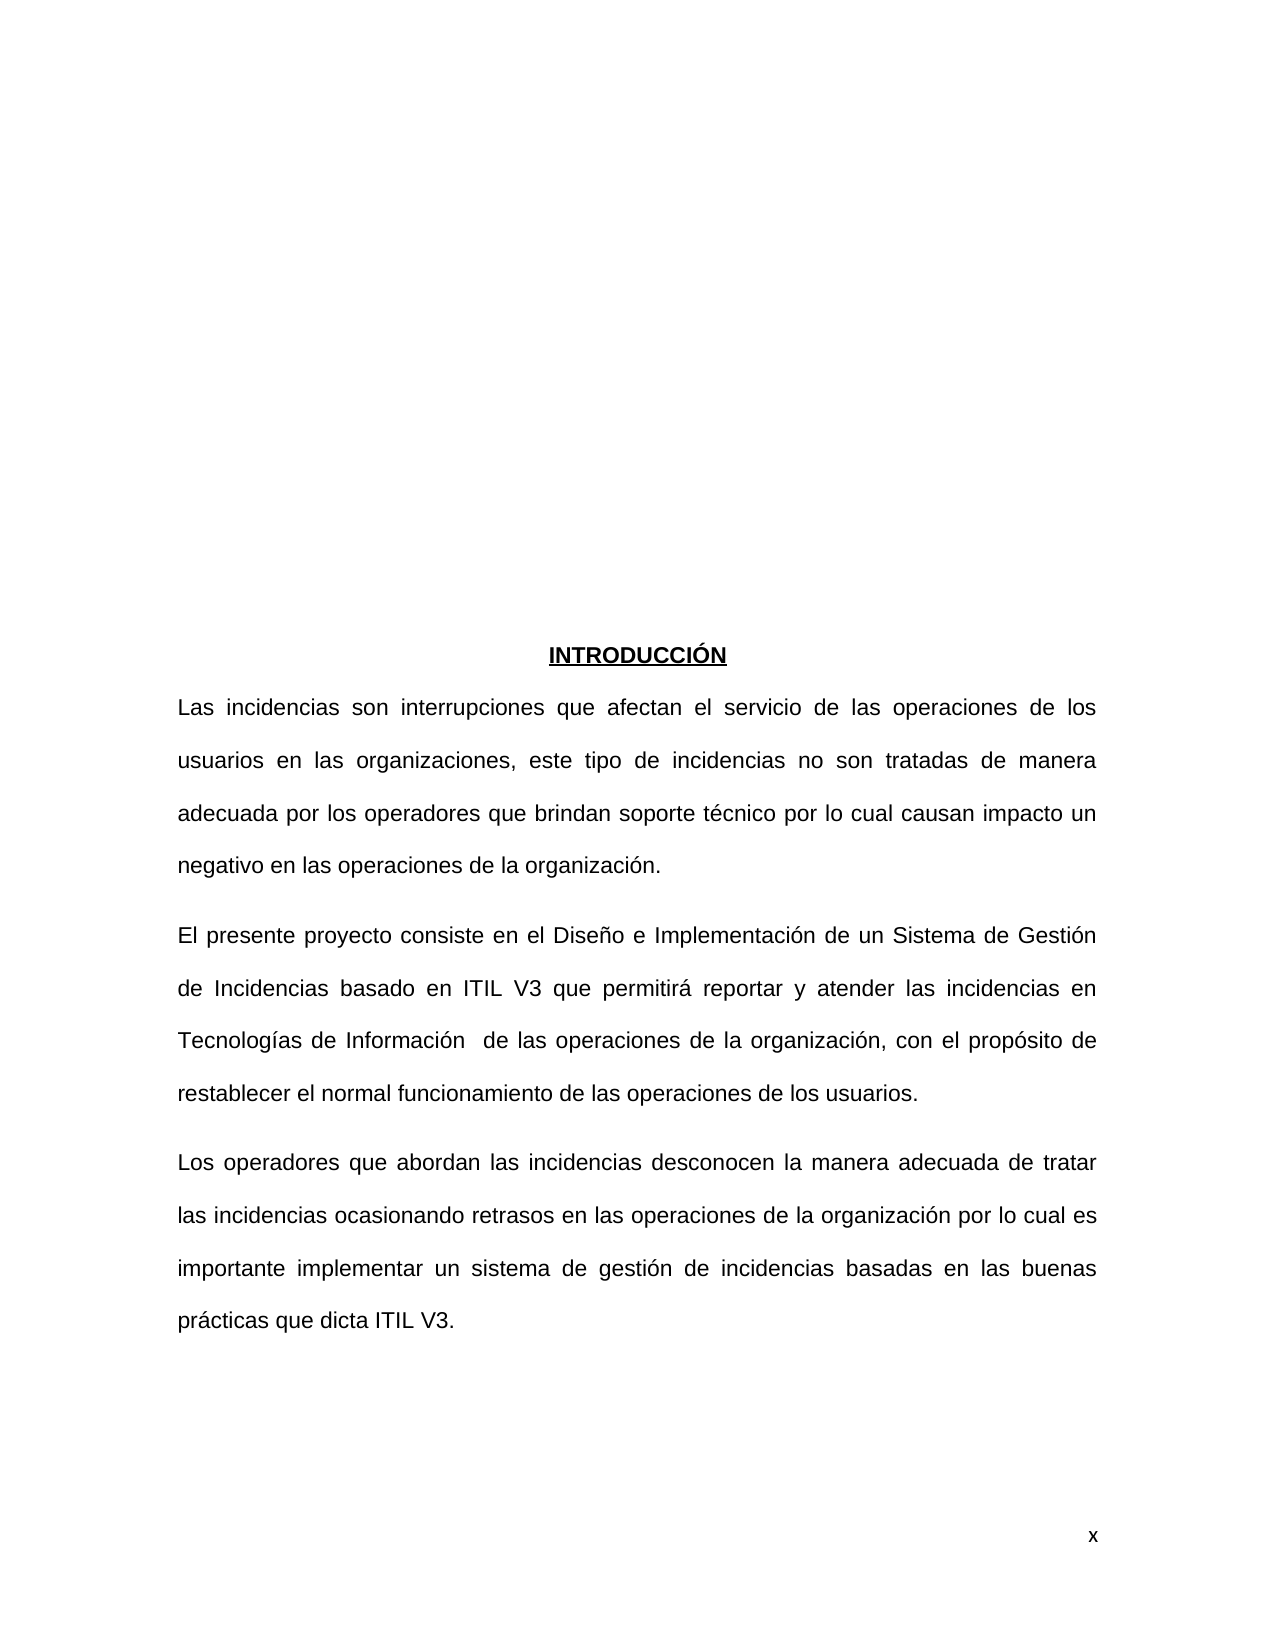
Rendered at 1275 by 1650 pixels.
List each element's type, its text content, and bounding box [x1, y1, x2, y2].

text Las incidencias son interrupciones que afectan el servicio de las operaciones de los usuarios en las organizaciones, este tipo de incidencias no son tratadas de manera adecuada por los operadores que brindan soporte técnico por lo cual causan impacto un negativo en las operaciones de la organización. [177, 694, 1098, 879]
text El presente proyecto consiste en el Diseño e Implementación de un Sistema de Gestión de Incidencias basado en ITIL V3 que permitirá reportar y atender las incidencias en Tecnologías de Información de las operaciones de la organización, con el propósito de restablecer el normal funcionamiento de las operaciones de los usuarios. [177, 922, 1098, 1106]
subtitle INTRODUCCIÓN [177, 642, 1098, 668]
text Los operadores que abordan las incidencias desconocen la manera adecuada de tratar las incidencias ocasionando retrasos en las operaciones de la organización por lo cual es importante implementar un sistema de gestión de incidencias basadas en las buenas prácticas que dicta ITIL V3. [177, 1149, 1098, 1334]
